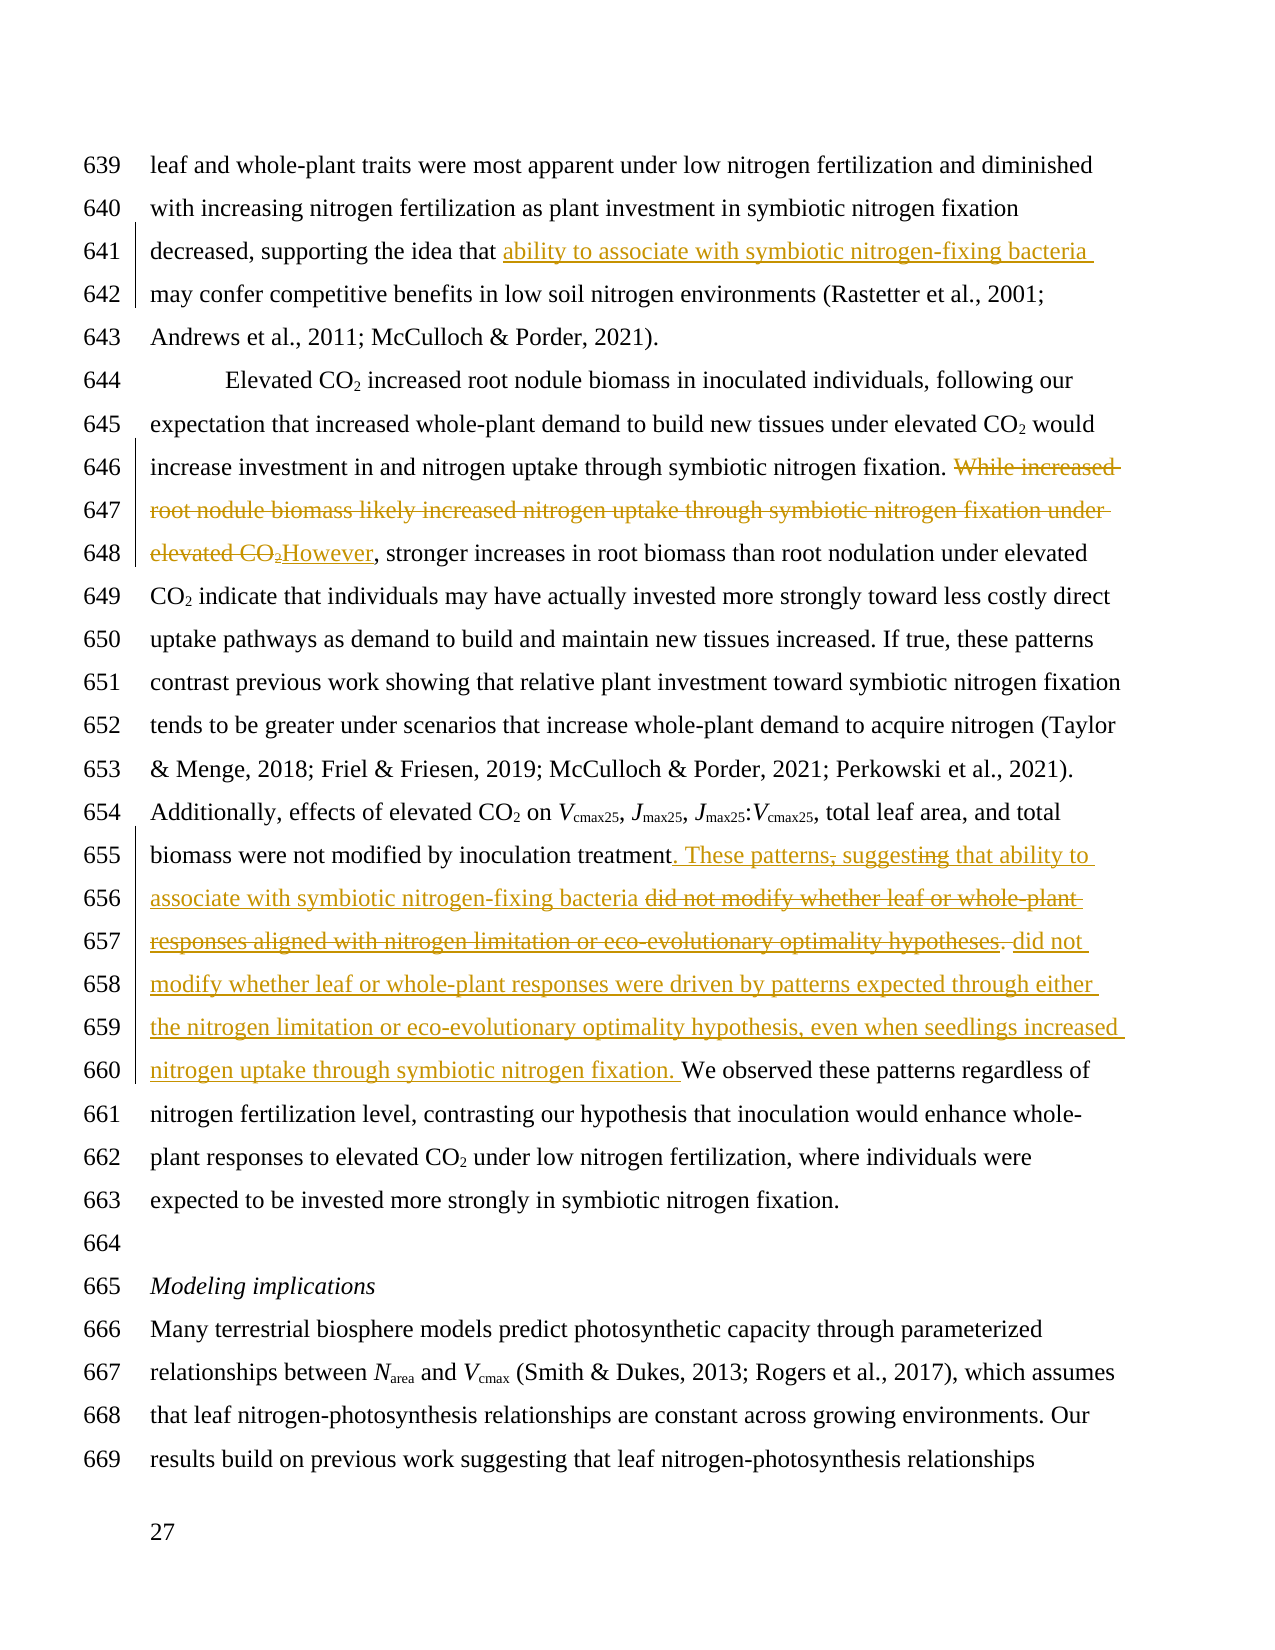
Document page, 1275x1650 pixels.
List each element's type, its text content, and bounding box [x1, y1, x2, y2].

text Elevated CO2 increased root nodule biomass in inoculated individuals, following our expectation that increased whole-plant demand to build new tissues under elevated CO2 would increase investment in and nitrogen uptake through symbiotic nitrogen fixation. , stronger increases in root biomass than root nodulation under elevated CO2 indicate that individuals may have actually invested more strongly toward less costly direct uptake pathways as demand to build and maintain new tissues increased. If true, these patterns contrast previous work showing that relative plant investment toward symbiotic nitrogen fixation tends to be greater under scenarios that increase whole-plant demand to acquire nitrogen . Additionally, effects of elevated CO2 on Vcmax25, Jmax25, Jmax25:Vcmax25, total leaf area, and total biomass were not modified by inoculation treatmentWe observed these patterns regardless of nitrogen fertilization level, contrasting our hypothesis that inoculation would enhance whole-plant responses to elevated CO2 under low nitrogen fertilization, where individuals were expected to be invested more strongly in symbiotic nitrogen fixation. [150, 366, 1125, 1037]
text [150, 150, 1125, 351]
text Elevated CO2 increased root nodule biomass in inoculated individuals, following our expectation that increased whole-plant demand to build new tissues under elevated CO2 would increase investment in and nitrogen uptake through symbiotic nitrogen fixation. , stronger increases in root biomass than root nodulation under elevated CO2 indicate that individuals may have actually invested more strongly toward less costly direct uptake pathways as demand to build and maintain new tissues increased. If true, these patterns contrast previous work showing that relative plant investment toward symbiotic nitrogen fixation tends to be greater under scenarios that increase whole-plant demand to acquire nitrogen . Additionally, effects of elevated CO2 on Vcmax25, Jmax25, Jmax25:Vcmax25, total leaf area, and total biomass were not modified by inoculation treatmentWe observed these patterns regardless of nitrogen fertilization level, contrasting our hypothesis that inoculation would enhance whole-plant responses to elevated CO2 under low nitrogen fertilization, where individuals were expected to be invested more strongly in symbiotic nitrogen fixation. [150, 1039, 1125, 1214]
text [150, 1314, 1125, 1472]
text Modeling implications [150, 1271, 1125, 1300]
